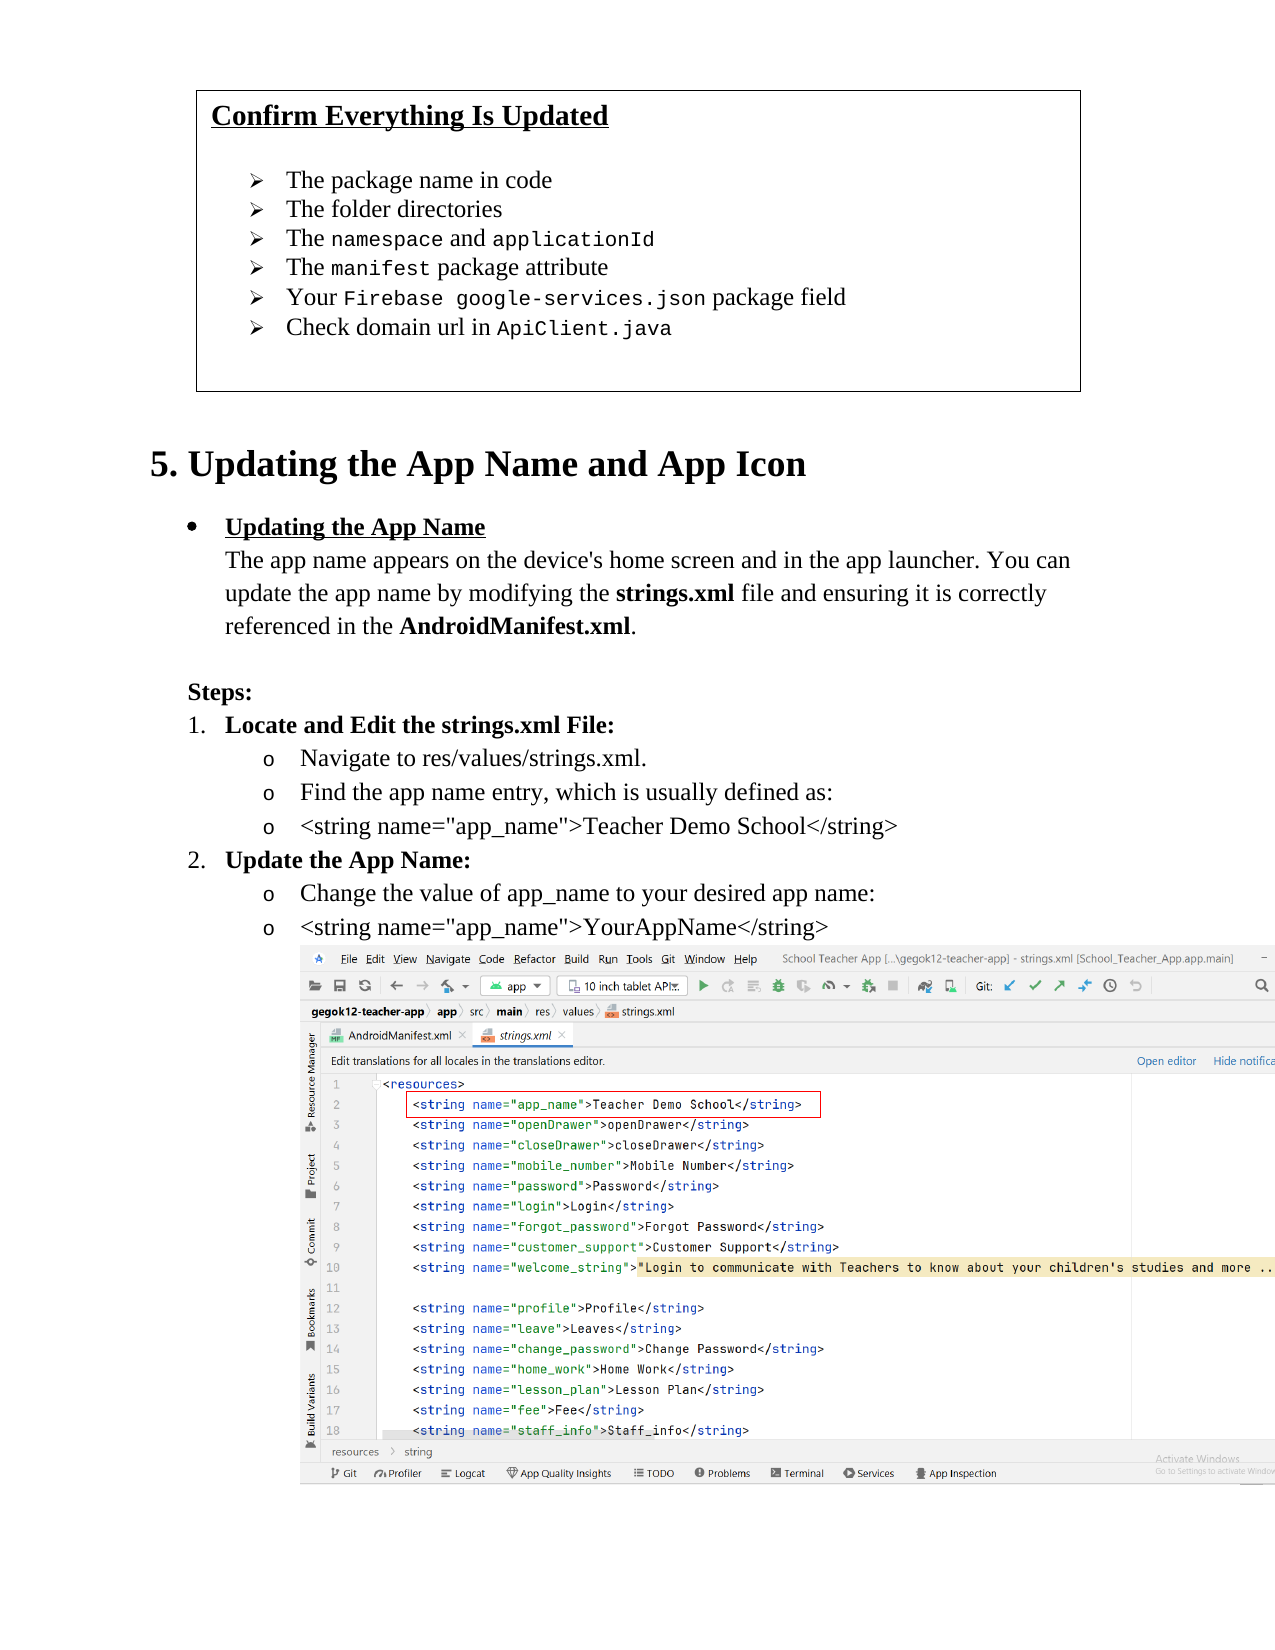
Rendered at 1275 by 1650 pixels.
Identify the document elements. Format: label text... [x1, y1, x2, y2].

list Steps: [187, 677, 1125, 706]
list Change the value of app_name to your desired app name: [262, 878, 1125, 907]
text 5. Updating the App Name and App Icon [150, 441, 1125, 484]
list Update the App Name: [187, 845, 1125, 873]
list Updating the App Name [187, 512, 1125, 540]
list The app name appears on the device's home screen and in the app launcher. You can update the app name by modifying the strings.xml file and ensuring it is correctly referenced in the AndroidManifest.xml. [225, 545, 1125, 639]
list <string name="app_name">YourAppName</string> [262, 912, 1125, 941]
picture [300, 945, 1275, 1485]
list Find the app name entry, which is usually defined as: [262, 777, 1125, 806]
list <string name="app_name">Teacher Demo School</string> [262, 811, 1125, 840]
list Locate and Edit the strings.xml File: [187, 710, 1125, 738]
list Navigate to res/values/strings.xml. [262, 743, 1125, 772]
